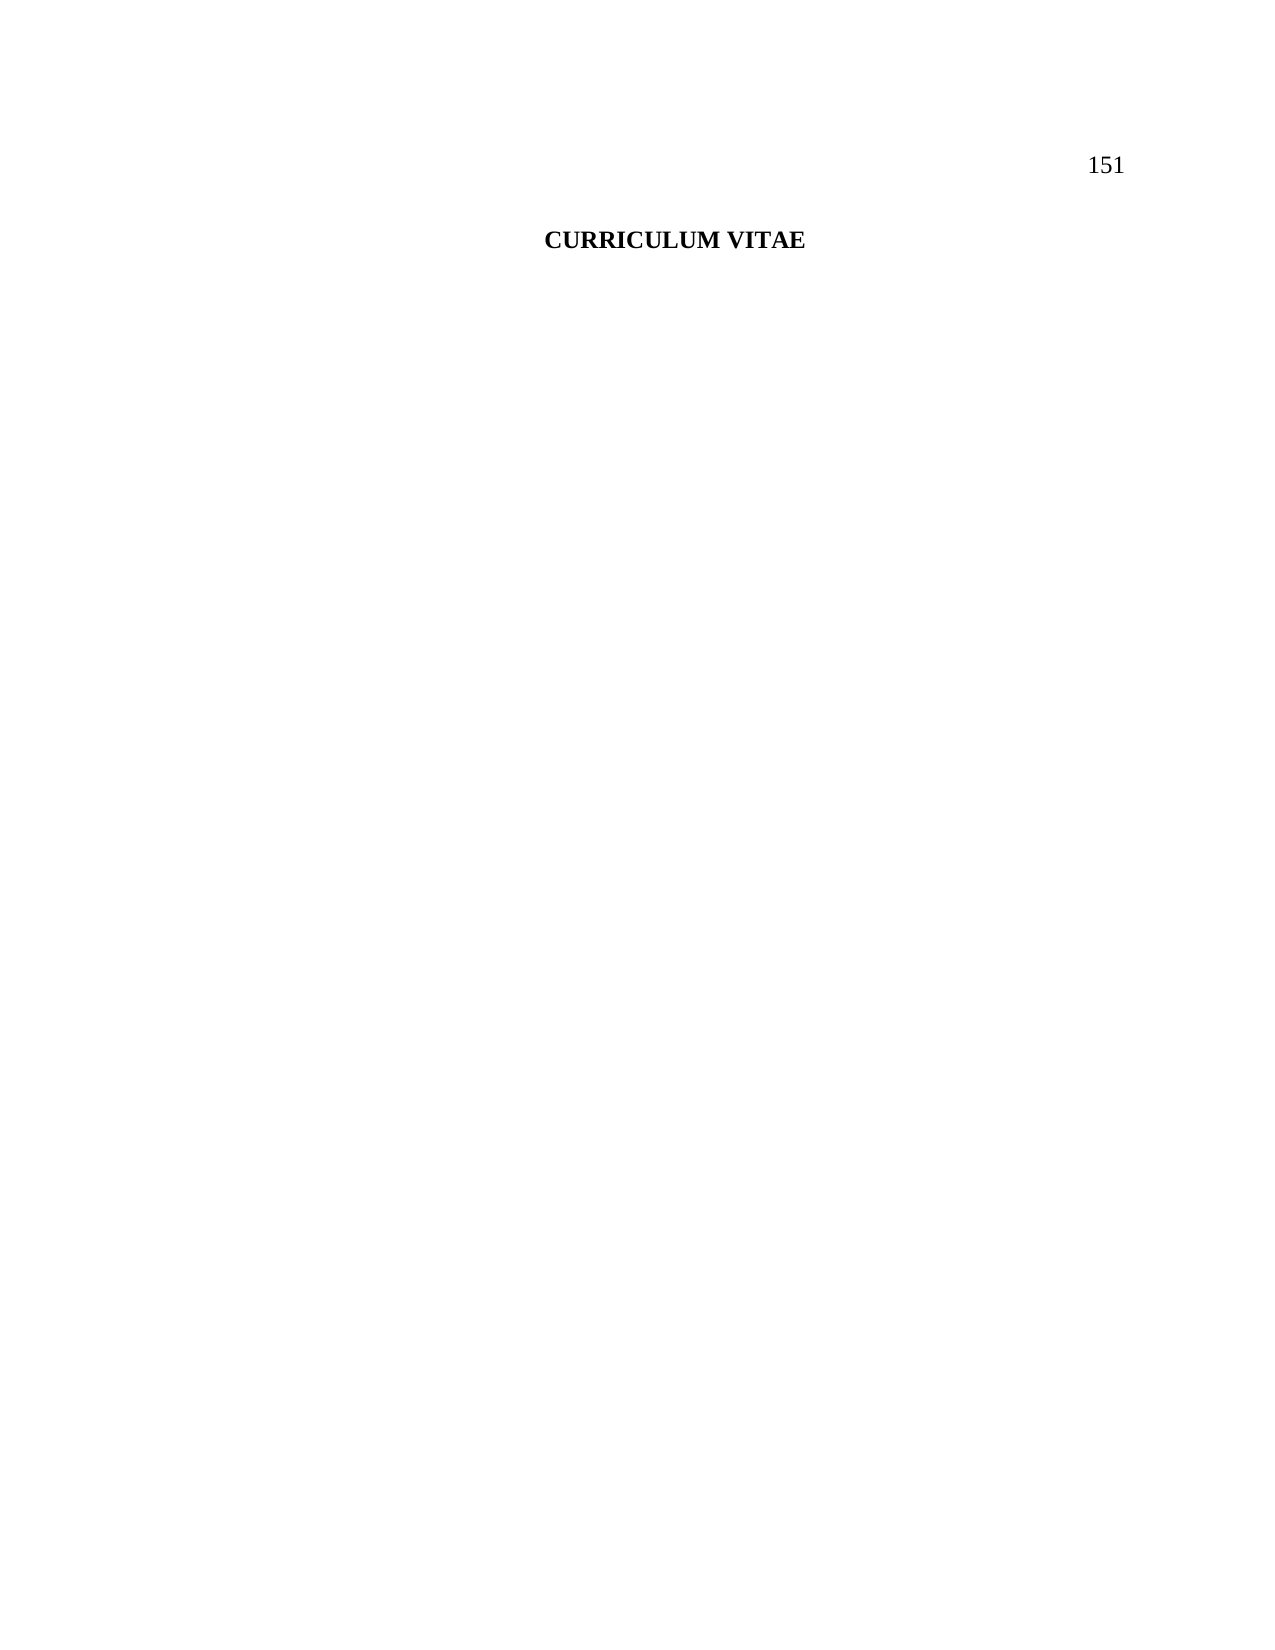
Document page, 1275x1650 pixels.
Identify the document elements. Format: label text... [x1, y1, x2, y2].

subtitle CURRICULUM VITAE [225, 225, 1125, 254]
